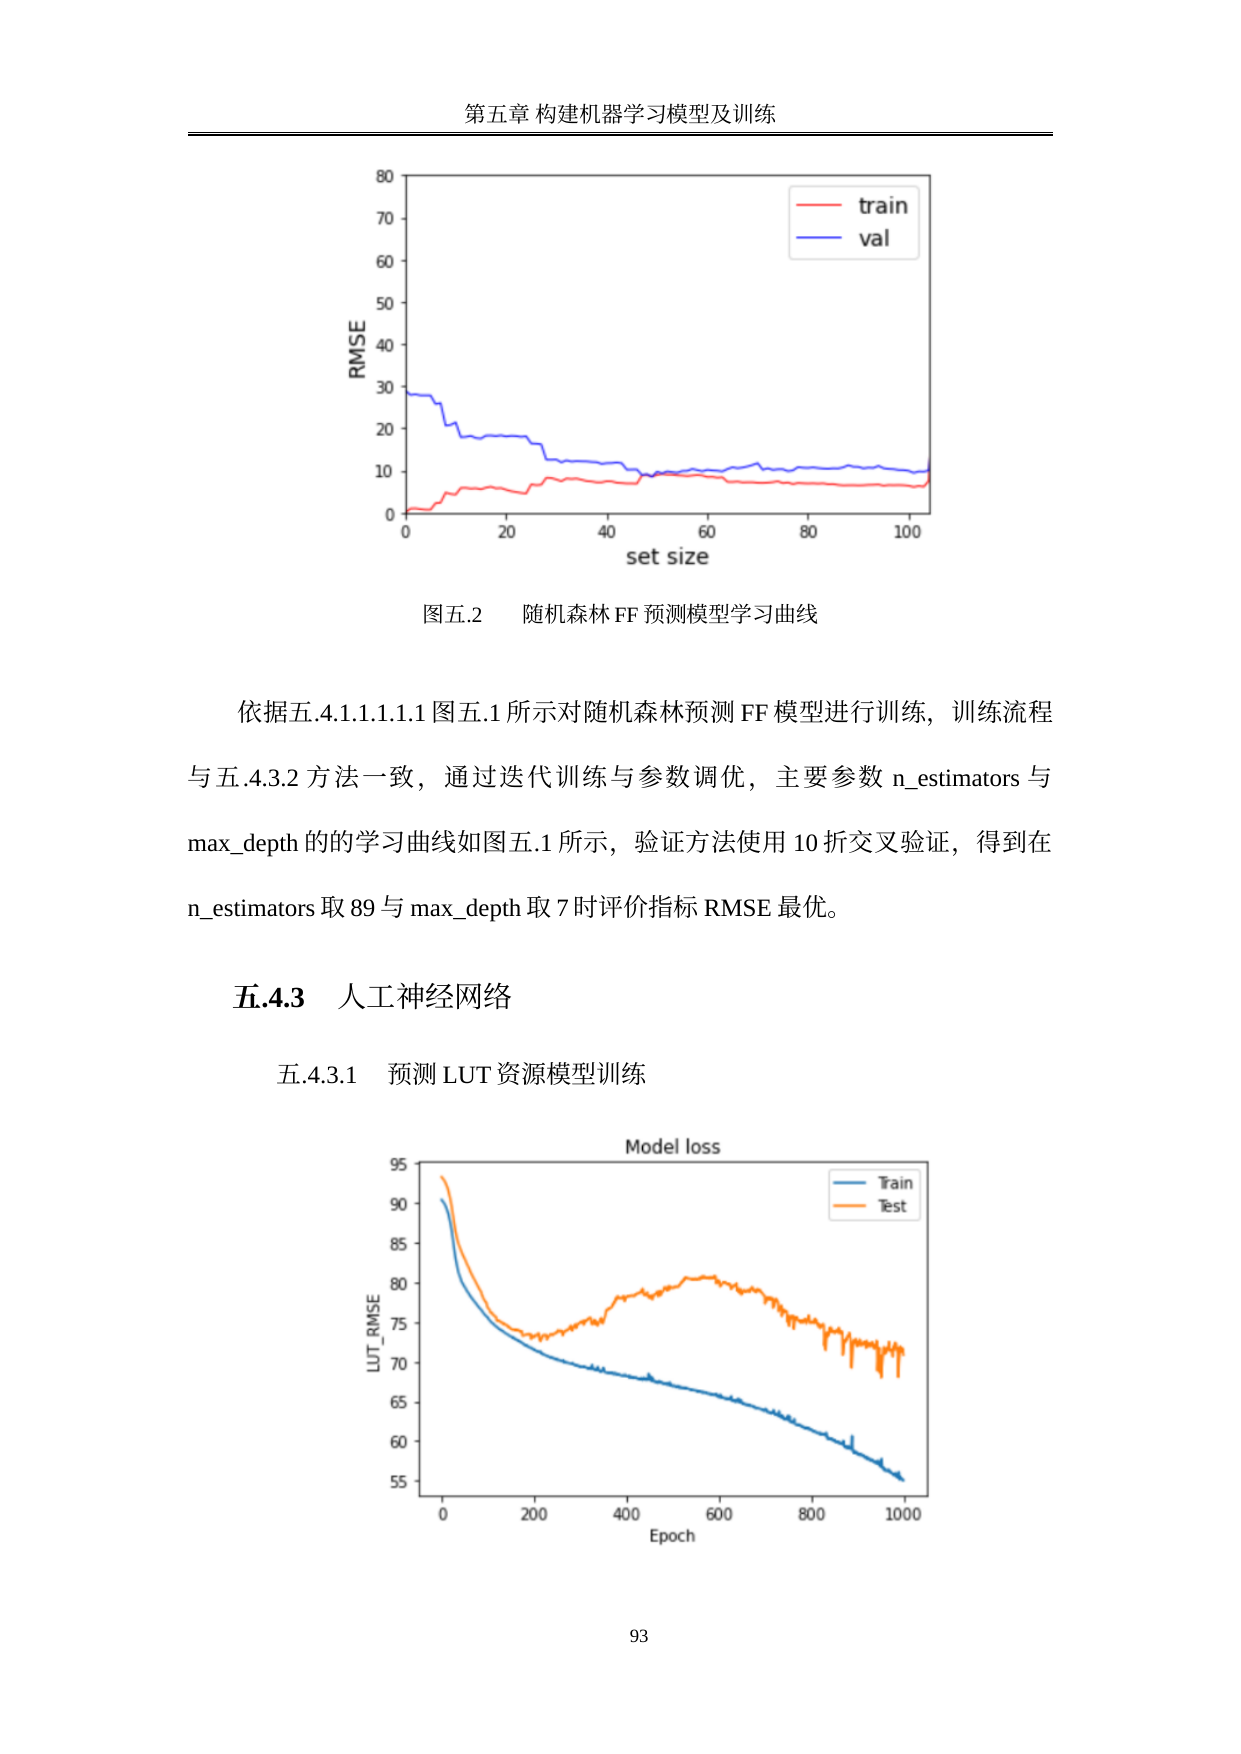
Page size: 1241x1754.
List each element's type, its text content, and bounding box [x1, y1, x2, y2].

text 随机森林FF预测模型学习曲线 [187, 597, 1053, 629]
text 依据图5.8所示对随机森林预测FF模型进行训练，训练流程与5.4.3.2方法一致，通过迭代训练与参数调优，主要参数n_estimators与max_depth的的学习曲线如图5.11所示，验证方法使用10折交叉验证，得到在n_estimators取89与max_depth取7时评价指标RMSE最优。 [187, 678, 1053, 938]
subtitle 人工神经网络 [232, 963, 1053, 1028]
subtitle 预测LUT资源模型训练 [276, 1040, 1053, 1105]
